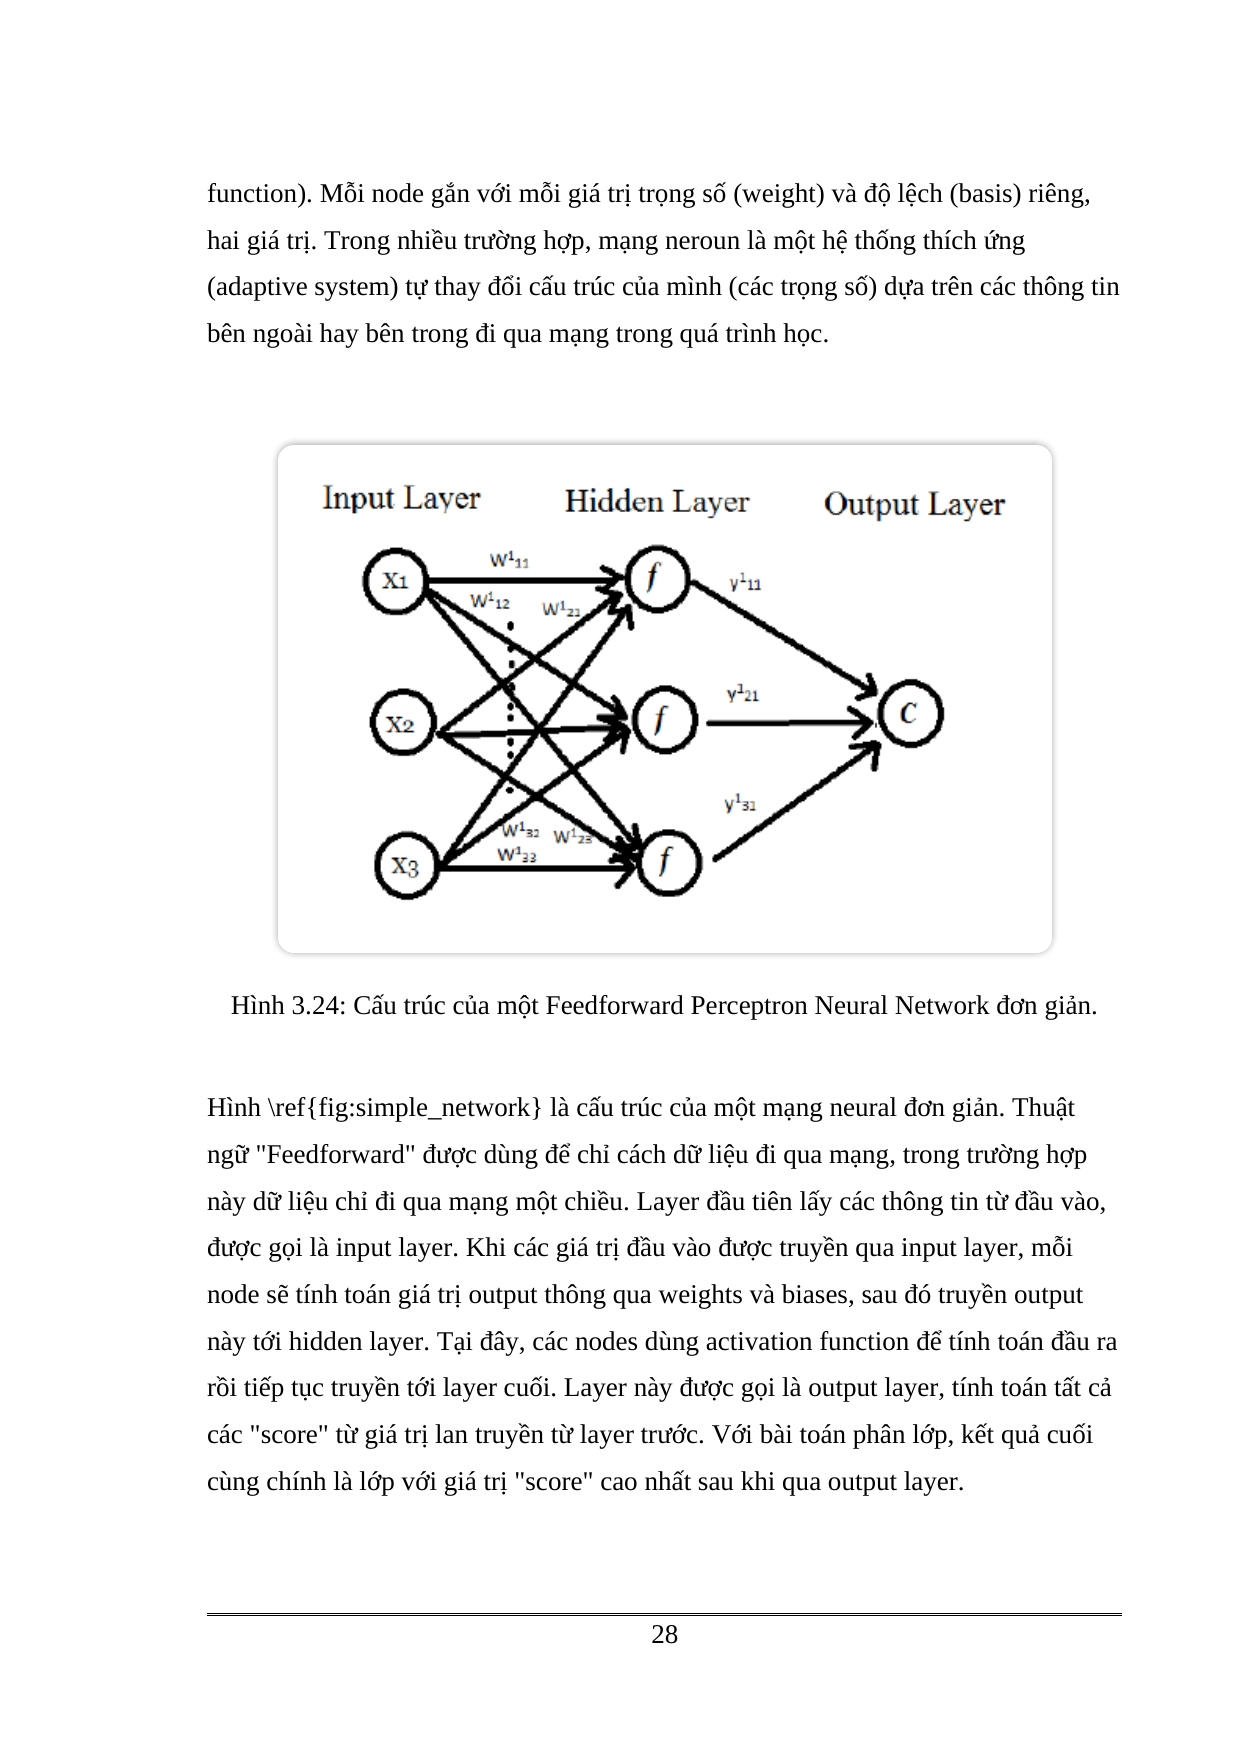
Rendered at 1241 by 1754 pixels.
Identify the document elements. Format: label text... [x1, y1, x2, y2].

picture [310, 476, 1021, 922]
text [207, 177, 1122, 348]
text Hình \ref{fig:simple_network} là cấu trúc của một mạng neural đơn giản. Thuật ngữ "Feedforward" được dùng để chỉ cách dữ liệu đi qua mạng, trong trường hợp này dữ liệu chỉ đi qua mạng một chiều. Layer đầu tiên lấy các thông tin từ đầu vào, được gọi là input layer. Khi các giá trị đầu vào được truyền qua input layer, mỗi node sẽ tính toán giá trị output thông qua weights và biases, sau đó truyền output này tới hidden layer. Tại đây, các nodes dùng activation function để tính toán đầu ra rồi tiếp tục truyền tới layer cuối. Layer này được gọi là output layer, tính toán tất cả các "score" từ giá trị lan truyền từ layer trước. Với bài toán phân lớp, kết quả cuối cùng chính là lớp với giá trị "score" cao nhất sau khi qua output layer. [207, 1092, 1122, 1496]
